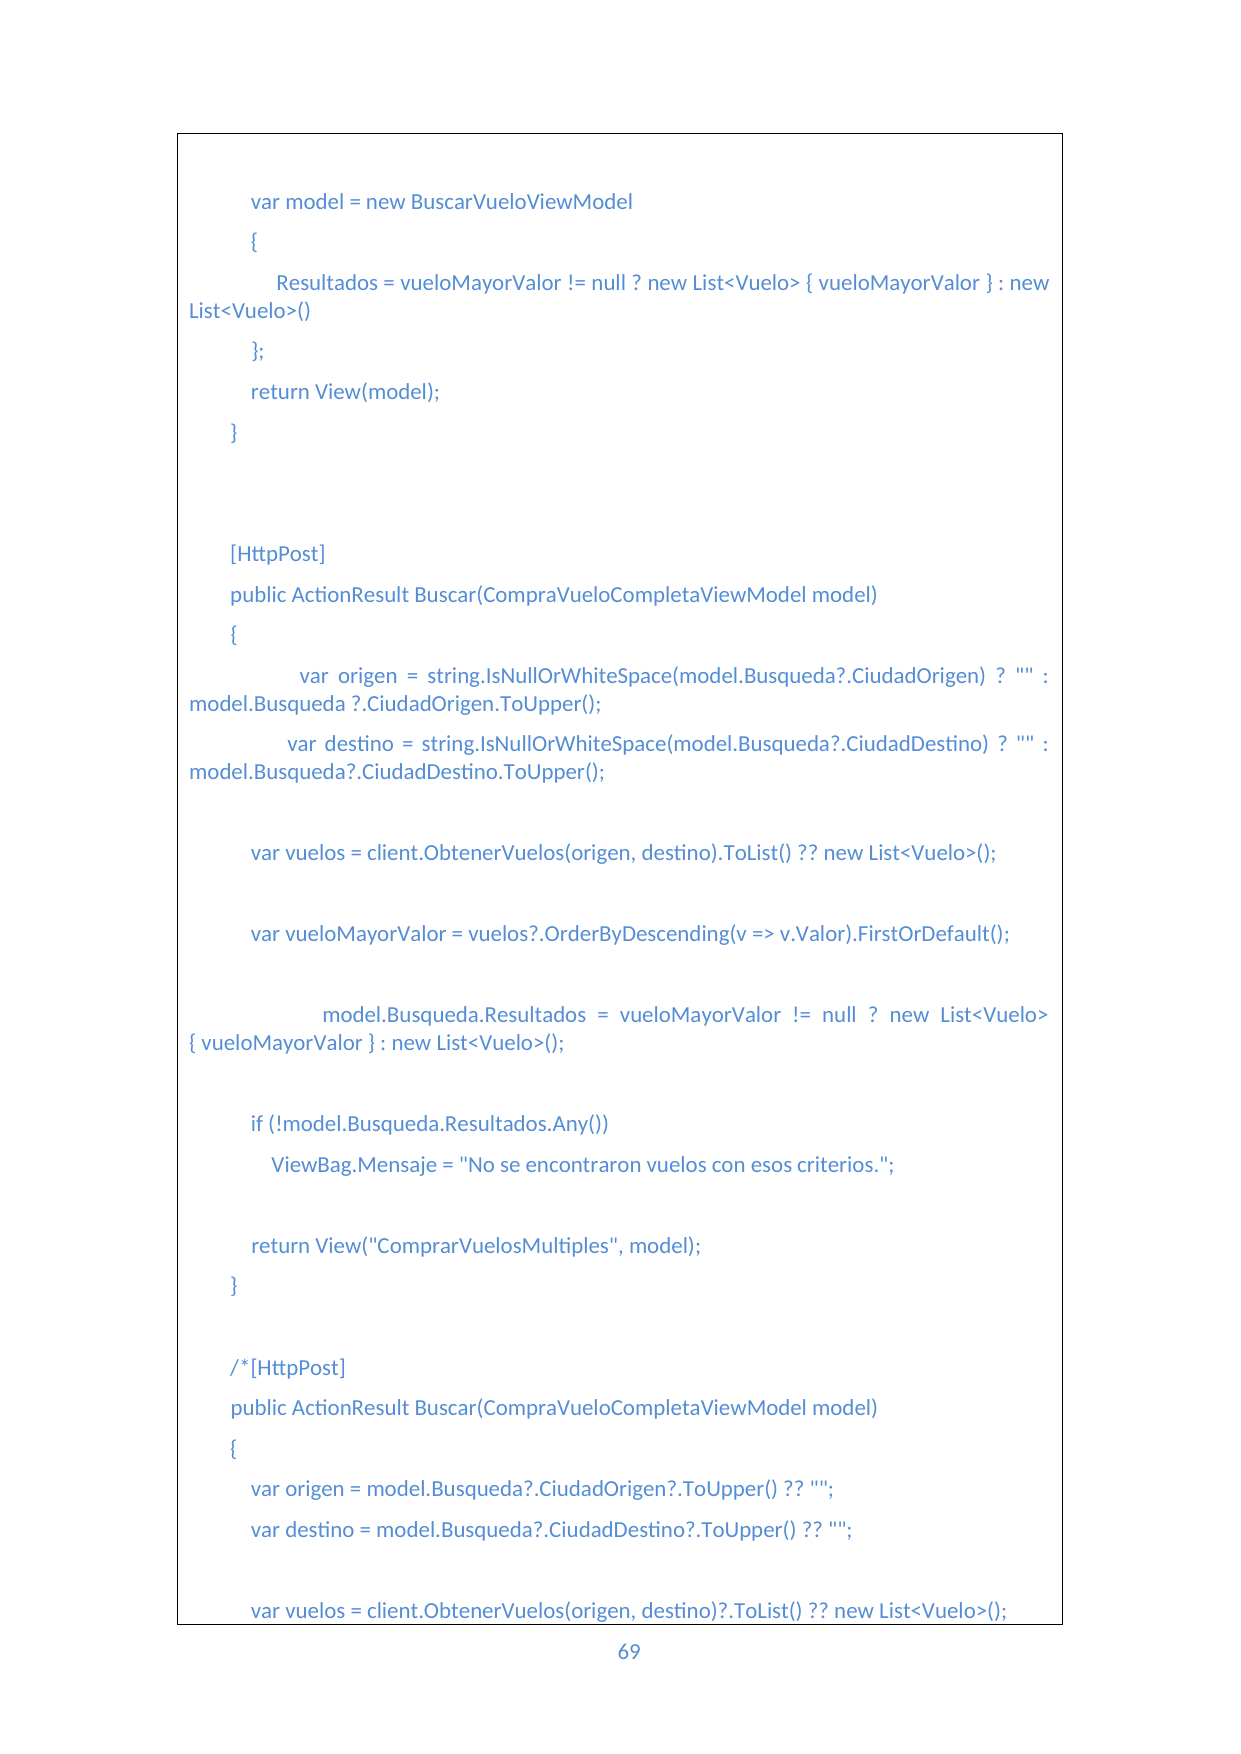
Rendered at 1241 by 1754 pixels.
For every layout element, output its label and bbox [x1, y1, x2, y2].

table_header [178, 134, 1062, 1624]
